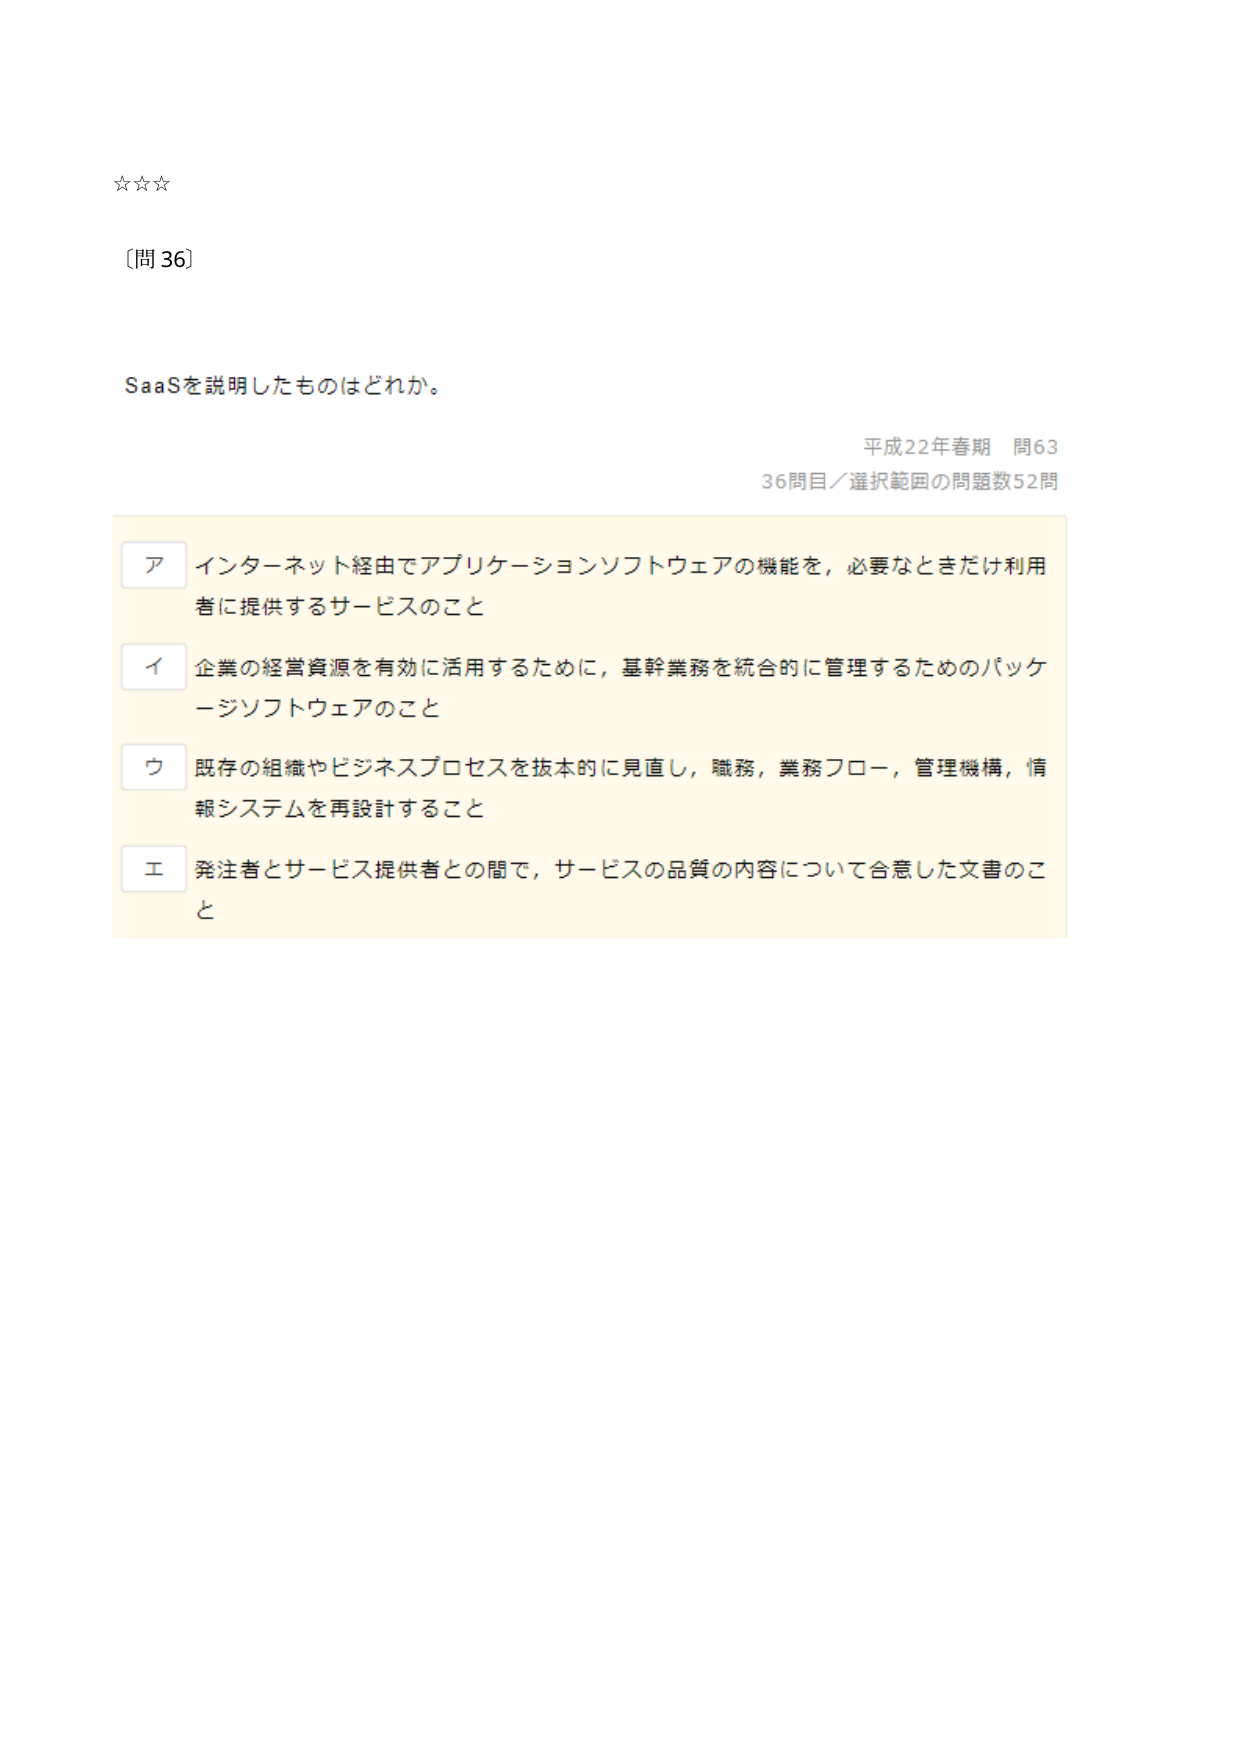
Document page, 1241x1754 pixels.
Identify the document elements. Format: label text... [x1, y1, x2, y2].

text ☆☆☆ [112, 164, 1128, 202]
picture [112, 366, 1068, 938]
text 〔問36〕 [112, 239, 1128, 277]
